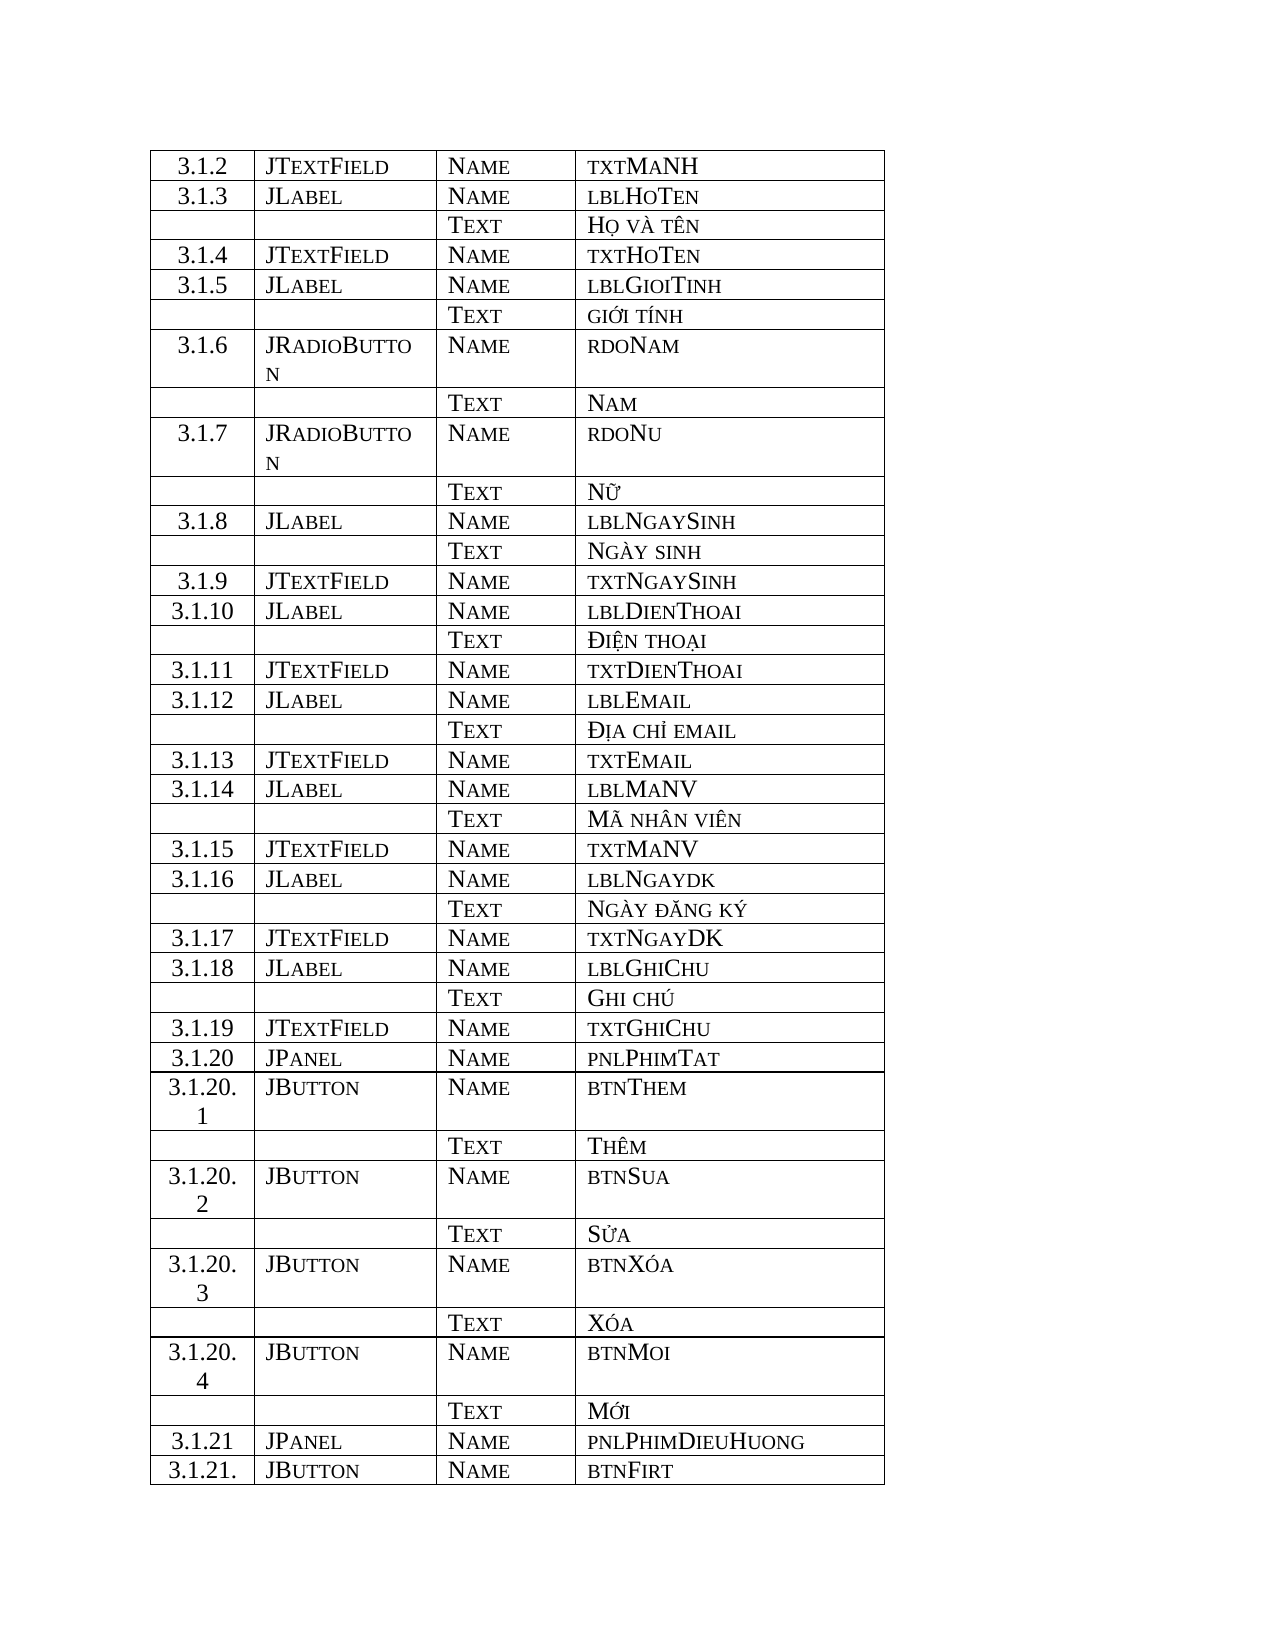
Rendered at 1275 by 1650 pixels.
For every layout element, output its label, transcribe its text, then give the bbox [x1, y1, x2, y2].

table_cell Name [437, 685, 575, 714]
table_cell Name [437, 1338, 575, 1395]
table_cell JPanel [255, 1043, 436, 1071]
table_cell JLabel [255, 181, 436, 209]
table_cell JTextField [255, 924, 436, 952]
table_cell [255, 1396, 436, 1425]
table_cell JButton [255, 1338, 436, 1395]
table_cell 3.1.6 [151, 330, 254, 387]
table_cell [151, 211, 254, 239]
table_cell Địa chỉ email [576, 715, 884, 744]
table_cell 3.1.11 [151, 655, 254, 684]
table_cell [151, 477, 254, 505]
table_cell txtDienThoai [576, 655, 884, 684]
table_cell 3.1.10 [151, 596, 254, 624]
table_cell lblDienThoai [576, 596, 884, 624]
table_cell Name [437, 506, 575, 535]
table_cell Name [437, 418, 575, 476]
table_cell Name [437, 240, 575, 269]
table_cell 3.1.20.3 [151, 1249, 254, 1307]
table_cell [255, 1308, 436, 1336]
table_cell [151, 300, 254, 329]
table_cell Name [437, 1073, 575, 1130]
table_cell JLabel [255, 953, 436, 982]
table_cell JTextField [255, 655, 436, 684]
table_cell [151, 715, 254, 744]
table_cell Text [437, 1396, 575, 1425]
table_cell Name [437, 864, 575, 893]
table_cell Text [437, 300, 575, 329]
table_cell [151, 1131, 254, 1160]
table_cell rdoNu [576, 418, 884, 476]
table_cell [255, 300, 436, 329]
table_cell Name [437, 924, 575, 952]
table_cell txtGhiChu [576, 1013, 884, 1042]
table_cell Text [437, 477, 575, 505]
table_cell Nam [576, 388, 884, 417]
table_cell Text [437, 1308, 575, 1336]
table_cell Text [437, 536, 575, 565]
table_cell Ghi chú [576, 983, 884, 1012]
table_cell JTextField [255, 745, 436, 773]
table_cell Điện thoại [576, 626, 884, 654]
table_cell Ngày đăng ký [576, 894, 884, 922]
table_cell JLabel [255, 506, 436, 535]
table_cell lblNgaydk [576, 864, 884, 893]
table_cell [255, 804, 436, 833]
table_cell JLabel [255, 685, 436, 714]
table_cell 3.1.2 [151, 151, 254, 180]
table_cell 3.1.5 [151, 270, 254, 299]
table_cell JTextField [255, 1013, 436, 1042]
table_cell lblHoTen [576, 181, 884, 209]
table_cell JLabel [255, 775, 436, 803]
table_cell Name [437, 1249, 575, 1307]
table_cell Name [437, 953, 575, 982]
table_cell Họ và tên [576, 211, 884, 239]
table_cell [255, 626, 436, 654]
table_cell [255, 983, 436, 1012]
table_cell Nữ [576, 477, 884, 505]
table_cell giới tính [576, 300, 884, 329]
table_cell 3.1.20.1 [151, 1073, 254, 1130]
table_cell Name [437, 834, 575, 863]
table_cell Text [437, 894, 575, 922]
table_cell 3.1.3 [151, 181, 254, 209]
table_cell 3.1.16 [151, 864, 254, 893]
table_cell Mới [576, 1396, 884, 1425]
table_cell Name [437, 655, 575, 684]
table_cell 3.1.12 [151, 685, 254, 714]
table_cell Name [437, 330, 575, 387]
table_cell 3.1.18 [151, 953, 254, 982]
table_cell [255, 477, 436, 505]
table_cell Name [437, 745, 575, 773]
table_cell btnThem [576, 1073, 884, 1130]
table_cell [255, 1131, 436, 1160]
table_cell Name [437, 775, 575, 803]
table_cell [255, 388, 436, 417]
table_cell Xóa [576, 1308, 884, 1336]
table_cell 3.1.20.2 [151, 1161, 254, 1218]
table_cell JTextField [255, 566, 436, 595]
table_cell 3.1.20 [151, 1043, 254, 1071]
table_cell lblGhiChu [576, 953, 884, 982]
table_cell Text [437, 715, 575, 744]
table_cell Text [437, 804, 575, 833]
table_cell 3.1.21 [151, 1426, 254, 1454]
table_cell btnFirt [576, 1456, 884, 1484]
table_cell 3.1.4 [151, 240, 254, 269]
table_cell 3.1.21.1 [151, 1456, 254, 1484]
table_cell 3.1.7 [151, 418, 254, 476]
table_cell [255, 1219, 436, 1248]
table_cell 3.1.8 [151, 506, 254, 535]
table_cell txtMaNH [576, 151, 884, 180]
table_cell Sửa [576, 1219, 884, 1248]
table_cell JTextField [255, 240, 436, 269]
table_cell [151, 1396, 254, 1425]
table_cell rdoNam [576, 330, 884, 387]
table_cell 3.1.20.4 [151, 1338, 254, 1395]
table_cell Name [437, 1456, 575, 1484]
table_cell 3.1.13 [151, 745, 254, 773]
table_cell btnSua [576, 1161, 884, 1218]
table_cell txtEmail [576, 745, 884, 773]
table_cell pnlPhimDieuHuong [576, 1426, 884, 1454]
table_cell txtMaNV [576, 834, 884, 863]
table_cell txtHoTen [576, 240, 884, 269]
table_cell [151, 536, 254, 565]
table_cell JTextField [255, 151, 436, 180]
table_cell [255, 211, 436, 239]
table_cell [151, 626, 254, 654]
table_cell 3.1.19 [151, 1013, 254, 1042]
table_cell btnMoi [576, 1338, 884, 1395]
table_cell [151, 983, 254, 1012]
table_cell 3.1.17 [151, 924, 254, 952]
table_cell Name [437, 596, 575, 624]
table_cell 3.1.14 [151, 775, 254, 803]
table_cell JButton [255, 1161, 436, 1218]
table_cell Text [437, 1219, 575, 1248]
table_cell [151, 1308, 254, 1336]
table_cell txtNgayDK [576, 924, 884, 952]
table_cell Name [437, 181, 575, 209]
table_cell [151, 894, 254, 922]
table_cell Name [437, 1161, 575, 1218]
table_cell Ngày sinh [576, 536, 884, 565]
table_cell [151, 1219, 254, 1248]
table_cell [151, 804, 254, 833]
table_cell Text [437, 983, 575, 1012]
table_cell [255, 715, 436, 744]
table_cell JButton [255, 1456, 436, 1484]
table_cell Mã nhân viên [576, 804, 884, 833]
table_cell JButton [255, 1249, 436, 1307]
table_cell Name [437, 1043, 575, 1071]
table_cell Text [437, 211, 575, 239]
table_cell [151, 388, 254, 417]
table_cell JButton [255, 1073, 436, 1130]
table_cell [255, 894, 436, 922]
table_cell JRadioButton [255, 330, 436, 387]
table_cell Text [437, 388, 575, 417]
table_cell pnlPhimTat [576, 1043, 884, 1071]
table_cell btnXóa [576, 1249, 884, 1307]
table_cell lblEmail [576, 685, 884, 714]
table_cell Text [437, 626, 575, 654]
table_cell JLabel [255, 596, 436, 624]
table_cell Name [437, 1426, 575, 1454]
table_cell JLabel [255, 864, 436, 893]
table_cell JRadioButton [255, 418, 436, 476]
table_cell txtNgaySinh [576, 566, 884, 595]
table_cell Name [437, 566, 575, 595]
table_cell lblMaNV [576, 775, 884, 803]
table_cell Thêm [576, 1131, 884, 1160]
table_cell 3.1.9 [151, 566, 254, 595]
table_cell JPanel [255, 1426, 436, 1454]
table_cell lblGioiTinh [576, 270, 884, 299]
table_cell Text [437, 1131, 575, 1160]
table_cell [255, 536, 436, 565]
table_cell JLabel [255, 270, 436, 299]
table_cell JTextField [255, 834, 436, 863]
table_cell lblNgaySinh [576, 506, 884, 535]
table_cell 3.1.15 [151, 834, 254, 863]
table_cell Name [437, 151, 575, 180]
table_cell Name [437, 1013, 575, 1042]
table_cell Name [437, 270, 575, 299]
